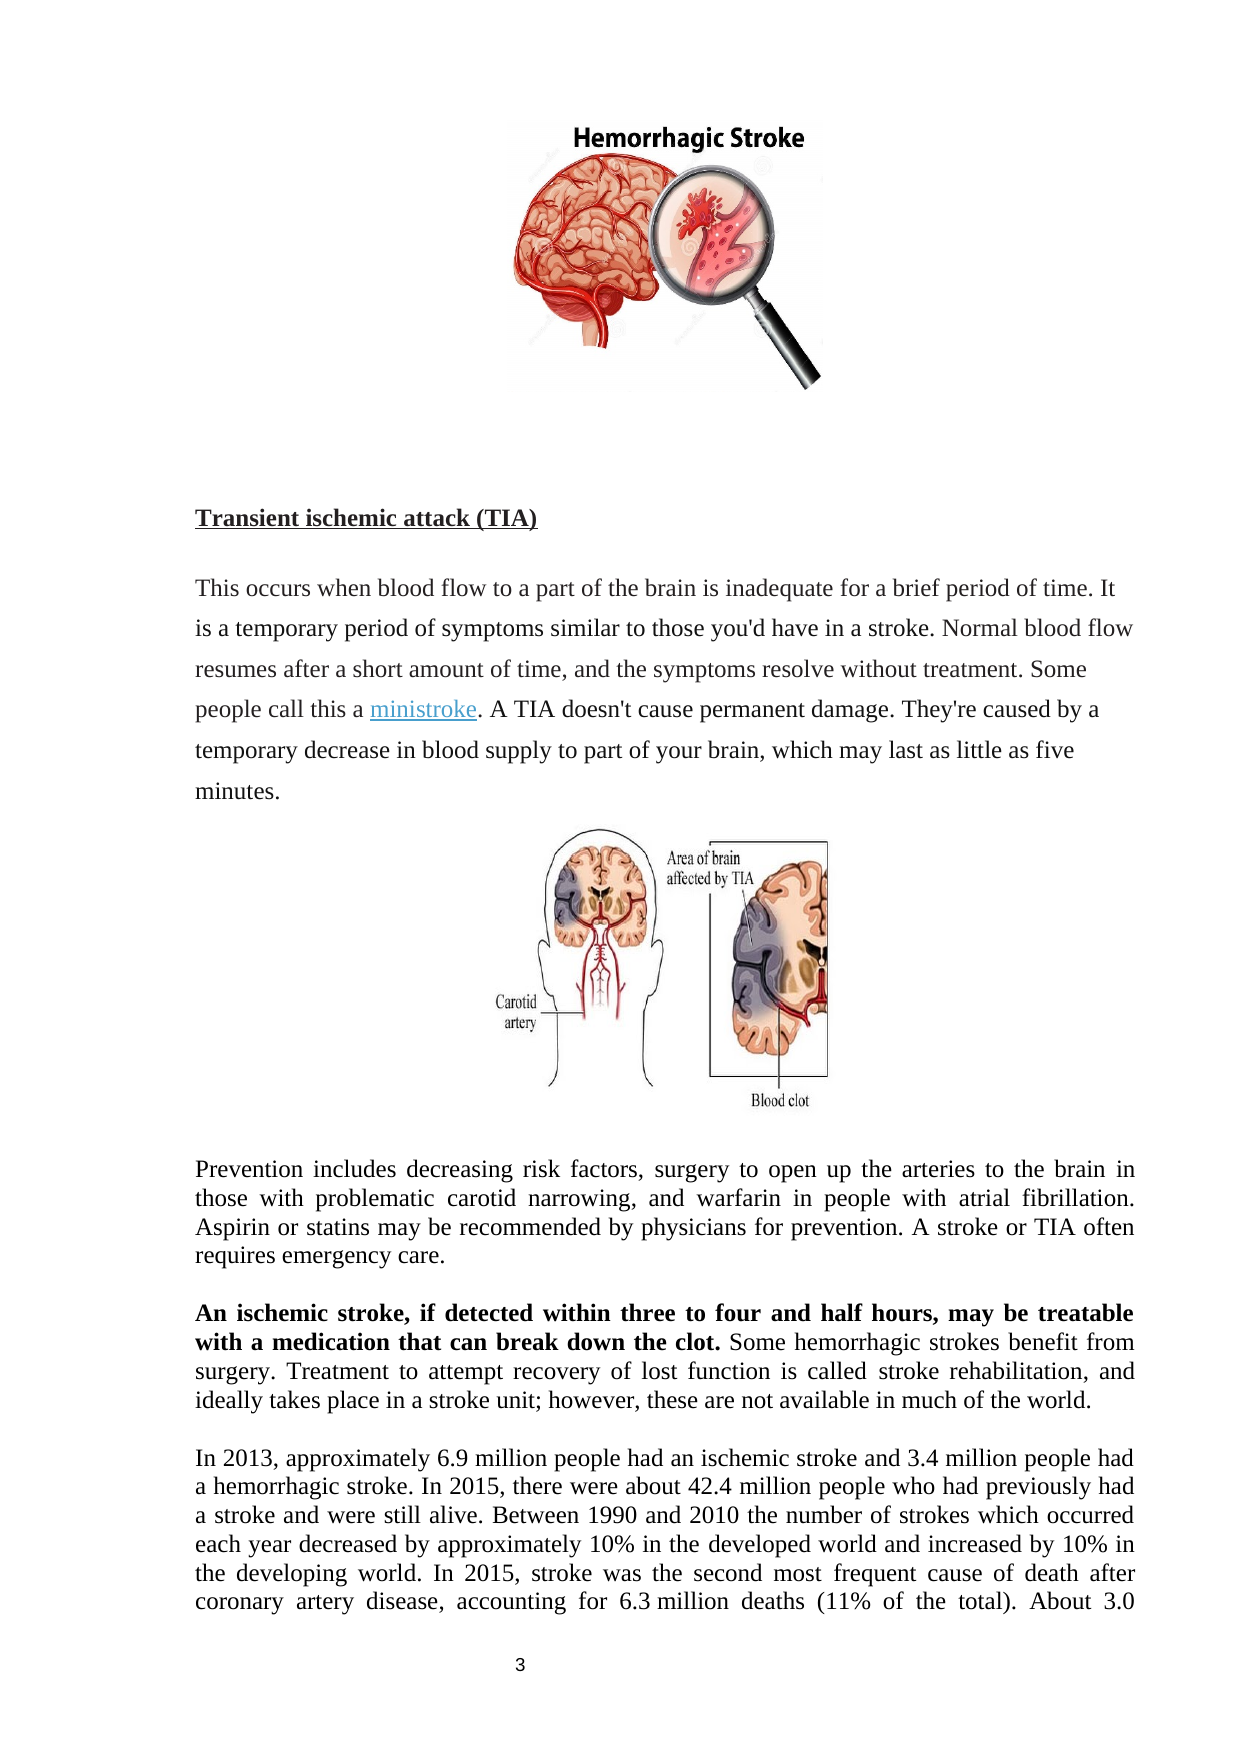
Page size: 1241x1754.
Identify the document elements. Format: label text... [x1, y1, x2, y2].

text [195, 1443, 1135, 1615]
picture [507, 120, 823, 392]
picture [489, 817, 841, 1117]
text Prevention includes decreasing risk factors, surgery to open up the arteries to the brain in those with problematic carotid narrowing, and warfarin in people with atrial fibrillation. Aspirin or statins may be recommended by physicians for prevention. A stroke or TIA often requires emergency care. [195, 1154, 1135, 1269]
text Transient ischemic attack (TIA) [195, 491, 1135, 532]
text An ischemic stroke, if detected within three to four and half hours, may be treatable with a medication that can break down the clot. Some hemorrhagic strokes benefit from surgery. Treatment to attempt recovery of lost function is called stroke rehabilitation, and ideally takes place in a stroke unit; however, these are not available in much of the world. [195, 1298, 1135, 1413]
text This occurs when blood flow to a part of the brain is inadequate for a brief period of time. It is a temporary period of symptoms similar to those you'd have in a stroke. Normal blood flow resumes after a short amount of time, and the symptoms resolve without treatment. Some people call this a ministroke. A TIA doesn't cause permanent damage. They're caused by a temporary decrease in blood supply to part of your brain, which may last as little as five minutes. [195, 561, 1135, 804]
